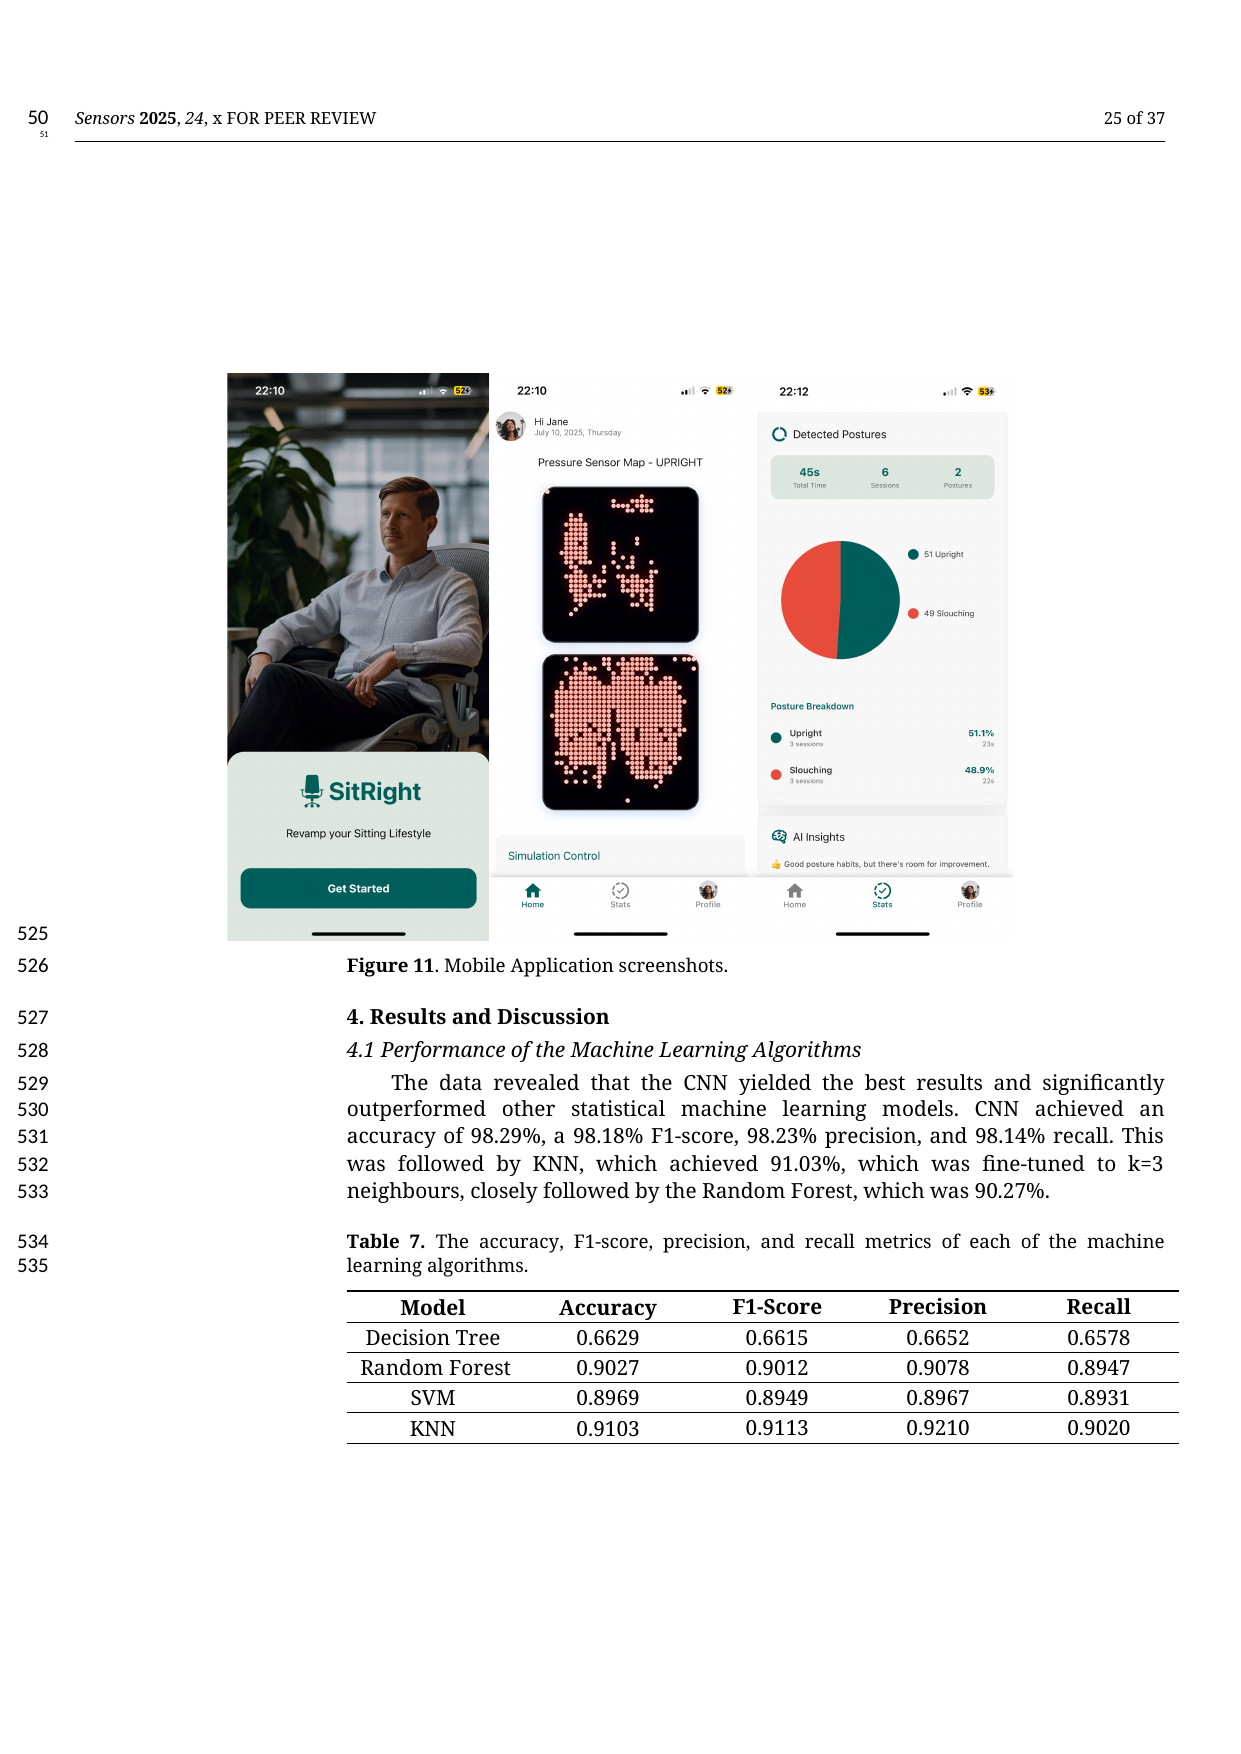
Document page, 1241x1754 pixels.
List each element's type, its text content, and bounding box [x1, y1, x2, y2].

table_cell 0.9113 [697, 1413, 857, 1443]
table_cell 0.9020 [1018, 1413, 1179, 1443]
table_cell 0.9012 [697, 1353, 857, 1382]
table_cell 0.9103 [519, 1413, 697, 1443]
subtitle 4. Results and Discussion [347, 1002, 1165, 1029]
table_cell SVM [347, 1383, 519, 1412]
text Table 7. The accuracy, F1-score, precision, and recall metrics of each of the machine learning algorithms. [347, 1229, 1165, 1278]
subtitle 4.1 Performance of the Machine Learning Algorithms [347, 1036, 1165, 1063]
table_cell 0.9078 [858, 1353, 1018, 1382]
table_header F1-Score [697, 1292, 857, 1322]
table_cell 0.8969 [519, 1383, 697, 1412]
picture [227, 373, 1013, 941]
table_cell KNN [347, 1413, 519, 1443]
table_cell 0.6652 [858, 1323, 1018, 1352]
table_cell Random Forest [347, 1353, 519, 1382]
table_cell 0.9210 [858, 1413, 1018, 1443]
table_cell 0.8967 [858, 1383, 1018, 1412]
table_header Accuracy [519, 1292, 697, 1322]
table_cell 0.8949 [697, 1383, 857, 1412]
table_cell 0.8931 [1018, 1383, 1179, 1412]
table_cell 0.6615 [697, 1323, 857, 1352]
text Figure 11. Mobile Application screenshots. [347, 953, 1165, 977]
text The data revealed that the CNN yielded the best results and significantly outperformed other statistical machine learning models. CNN achieved an accuracy of 98.29%, a 98.18% F1-score, 98.23% precision, and 98.14% recall. This was followed by KNN, which achieved 91.03%, which was fine-tuned to k=3 neighbours, closely followed by the Random Forest, which was 90.27%. [347, 1069, 1165, 1204]
table_header Model [347, 1292, 519, 1322]
table_cell Decision Tree [347, 1323, 519, 1352]
table_cell 0.6629 [519, 1323, 697, 1352]
table_header Recall [1018, 1292, 1179, 1322]
table_cell 0.9027 [519, 1353, 697, 1382]
table_cell 0.6578 [1018, 1323, 1179, 1352]
table_header Precision [858, 1292, 1018, 1322]
table_cell 0.8947 [1018, 1353, 1179, 1382]
